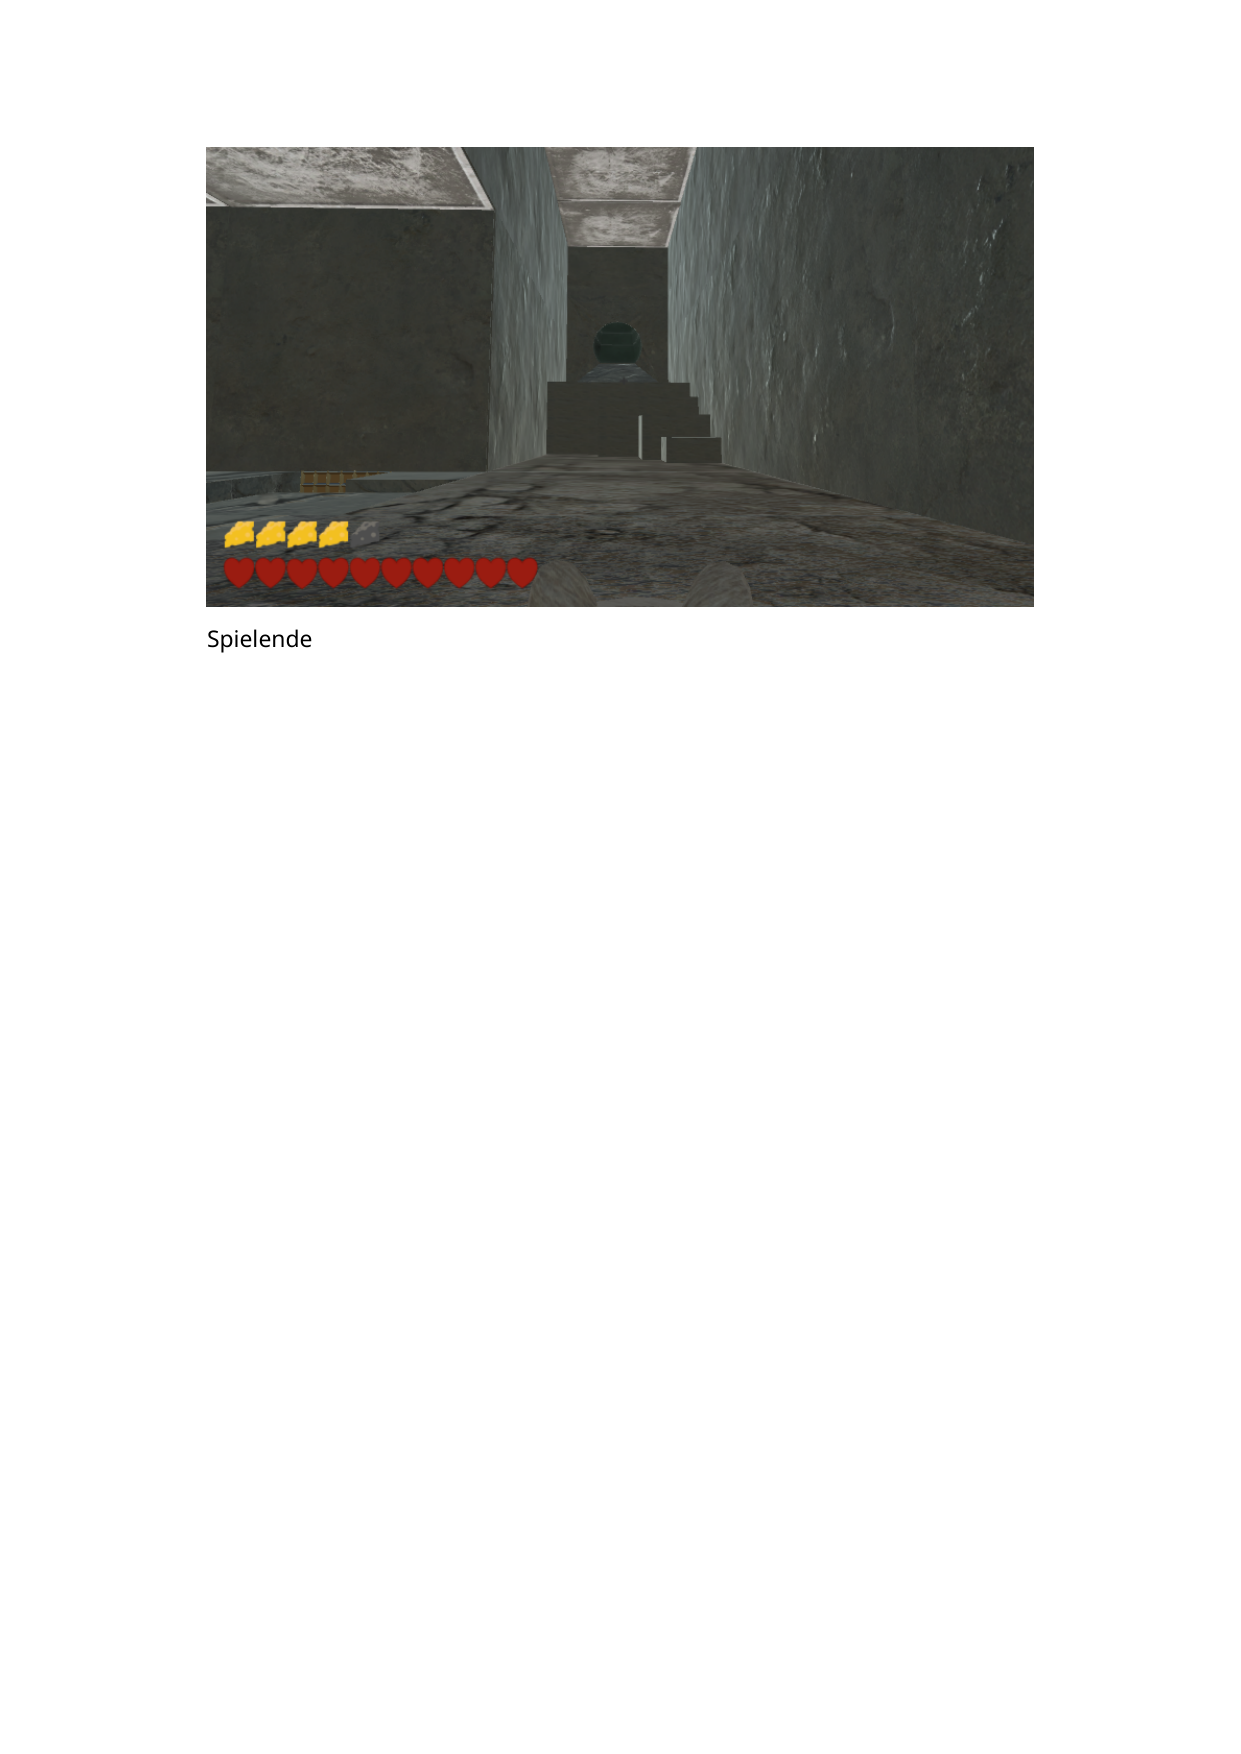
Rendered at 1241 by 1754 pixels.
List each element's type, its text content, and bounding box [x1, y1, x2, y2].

text Spielende [207, 623, 1092, 654]
picture [206, 147, 1034, 607]
